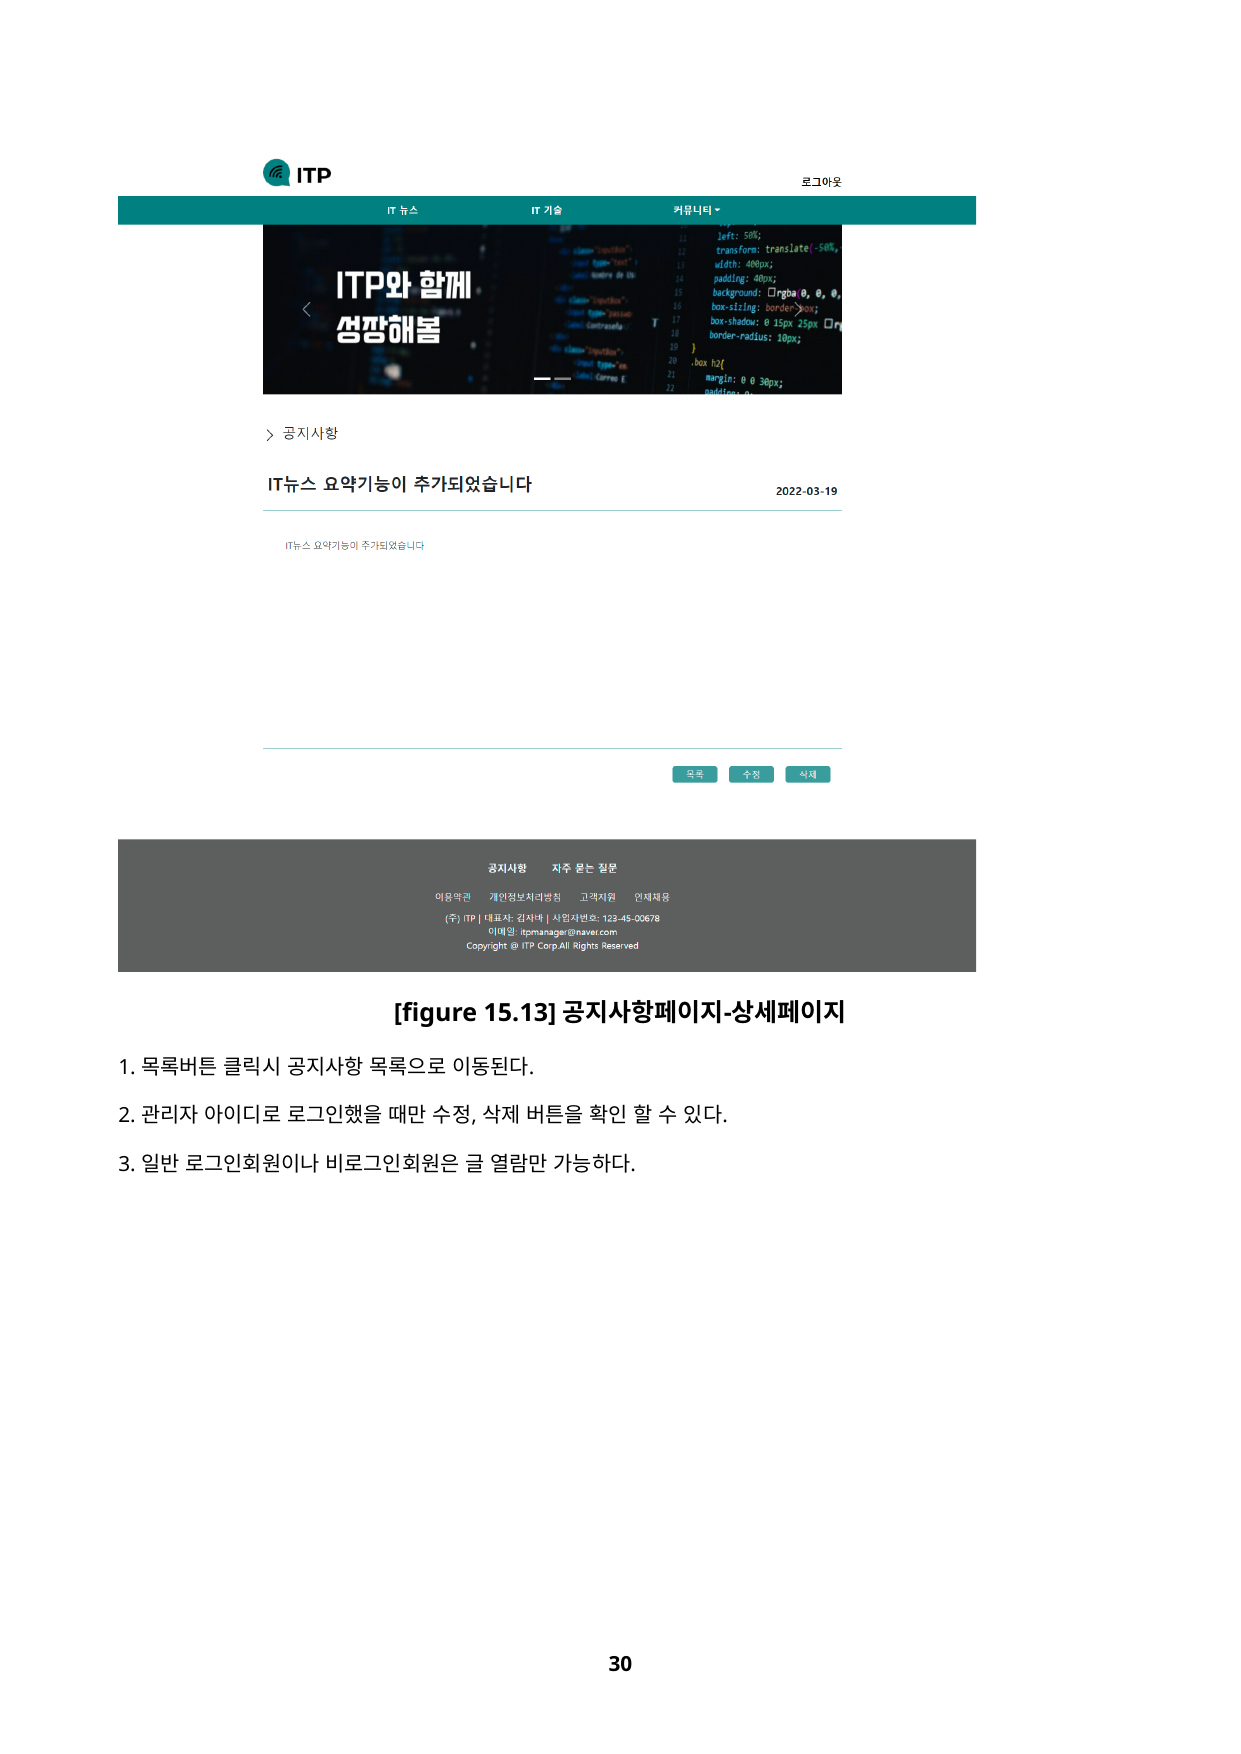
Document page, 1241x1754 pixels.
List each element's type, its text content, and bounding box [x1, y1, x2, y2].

text 2. 관리자 아이디로 로그인했을 때만 수정, 삭제 버튼을 확인 할 수 있다. [110, 1097, 1130, 1129]
text 1. 목록버튼 클릭시 공지사항 목록으로 이동된다. [110, 1048, 1130, 1081]
text 3. 일반 로그인회원이나 비로그인회원은 글 열람만 가능하다. [110, 1145, 1130, 1179]
text [figure 15.13] 공지사항페이지-상세페이지 [110, 990, 1130, 1028]
picture [118, 149, 977, 972]
